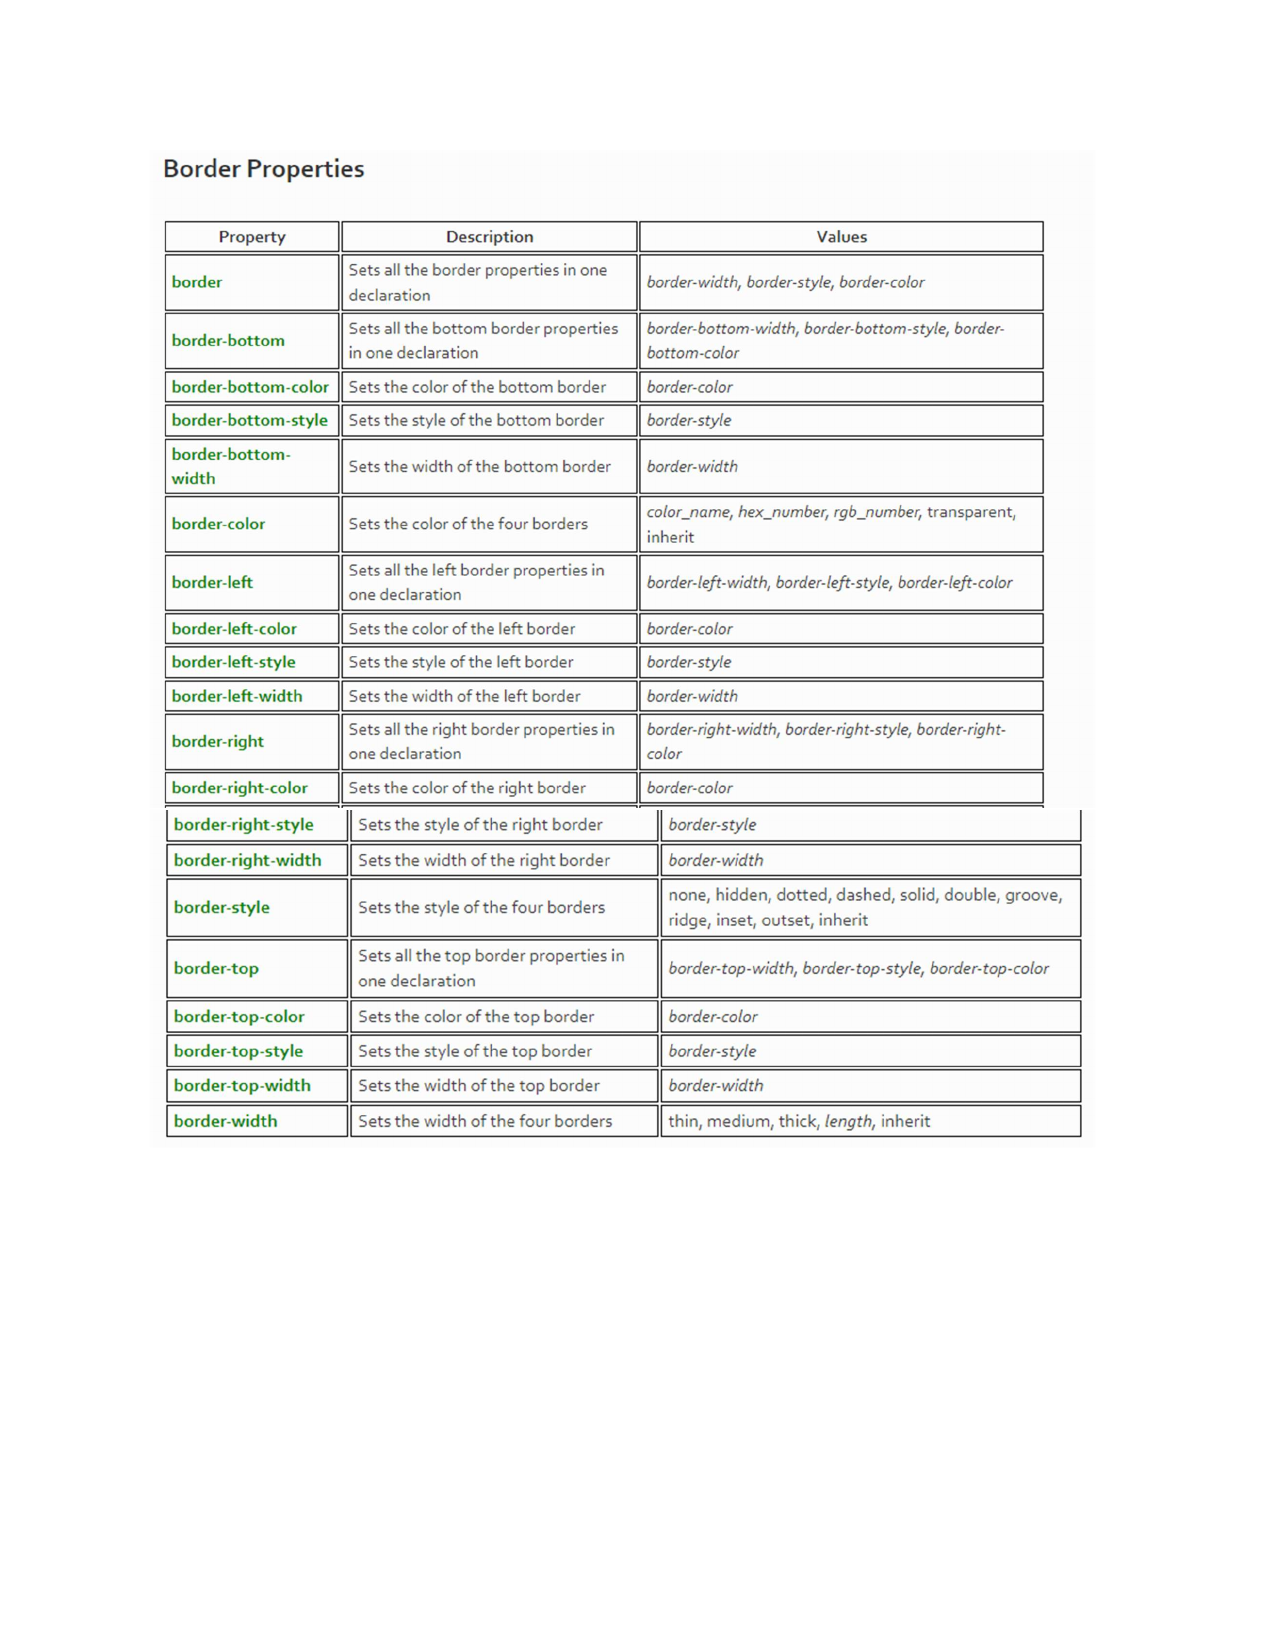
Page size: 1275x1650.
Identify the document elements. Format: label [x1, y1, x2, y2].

picture [149, 150, 1096, 1148]
